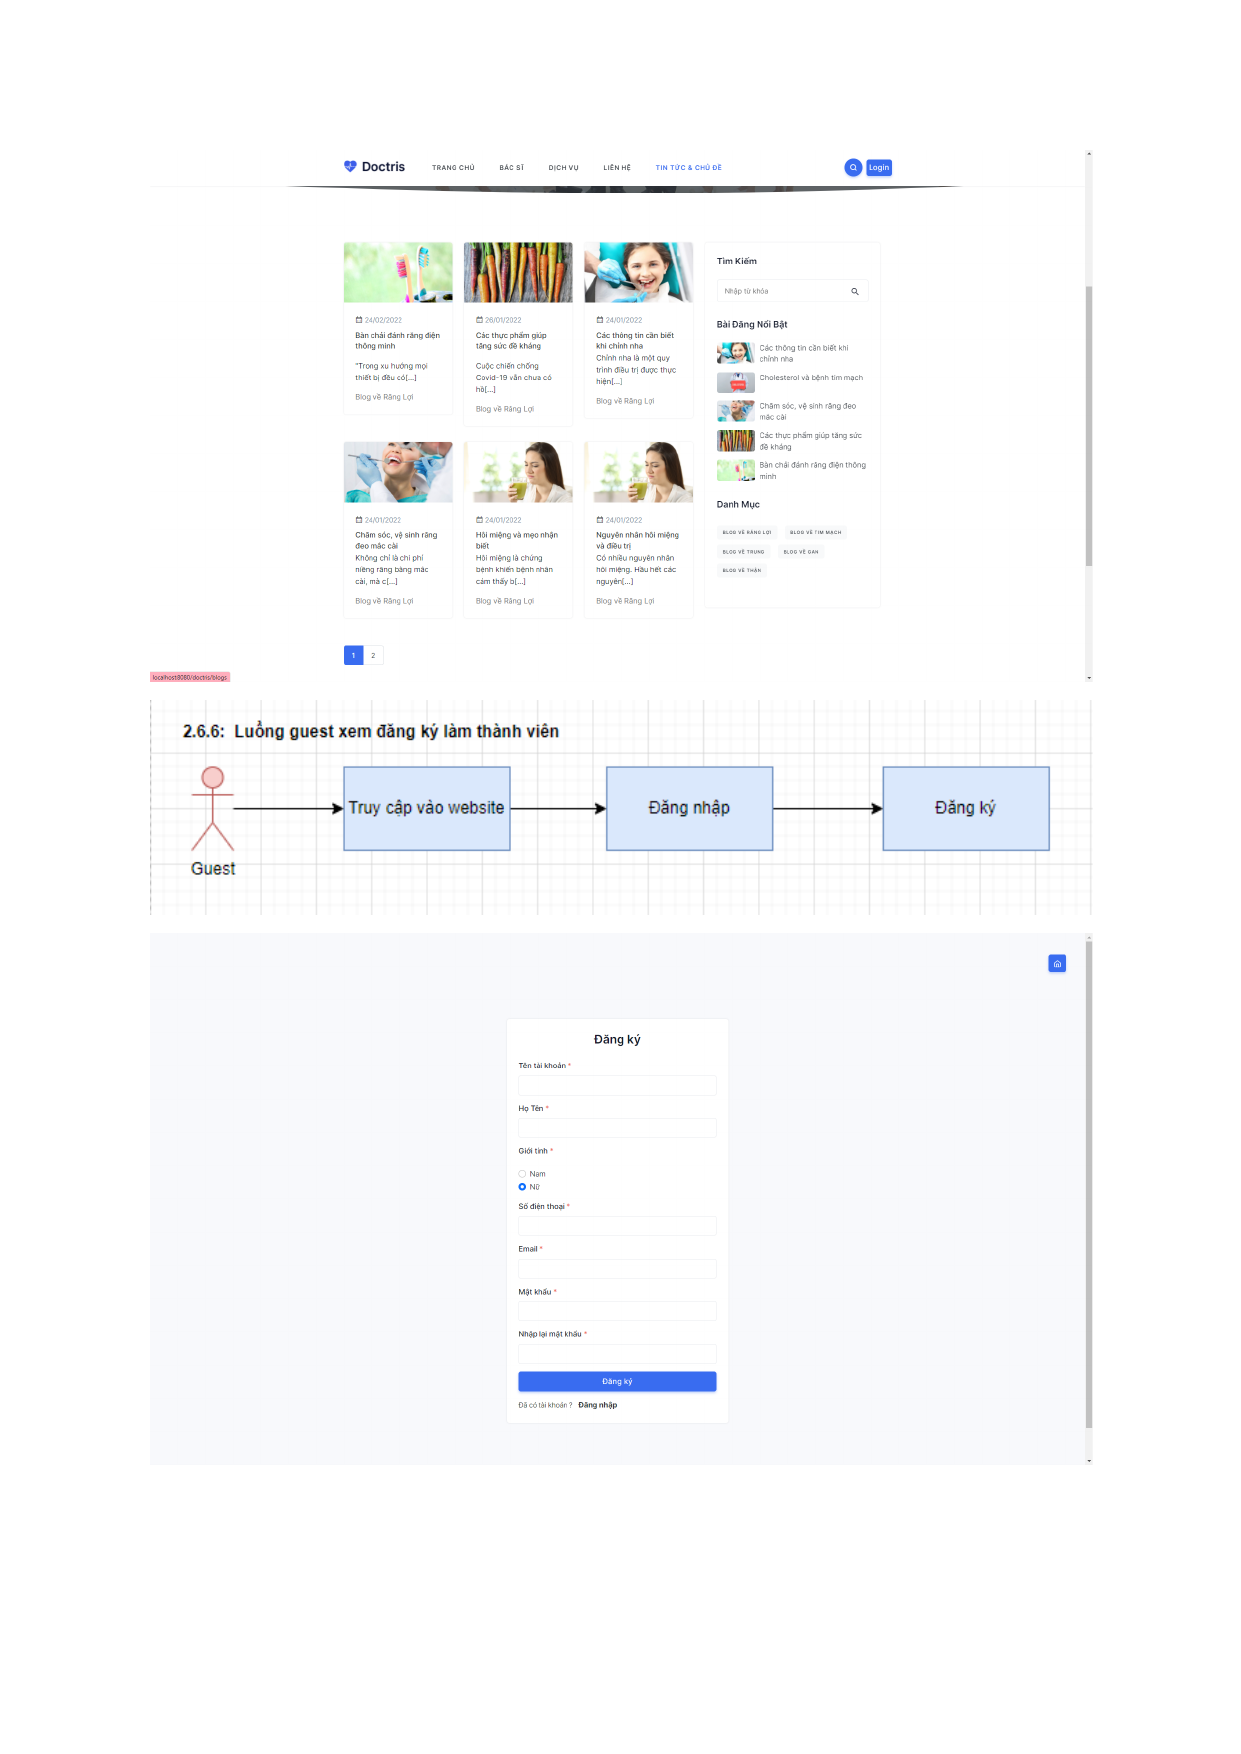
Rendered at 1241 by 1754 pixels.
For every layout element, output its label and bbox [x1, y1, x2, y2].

picture [150, 933, 1093, 1465]
picture [150, 150, 1093, 682]
picture [150, 700, 1093, 915]
